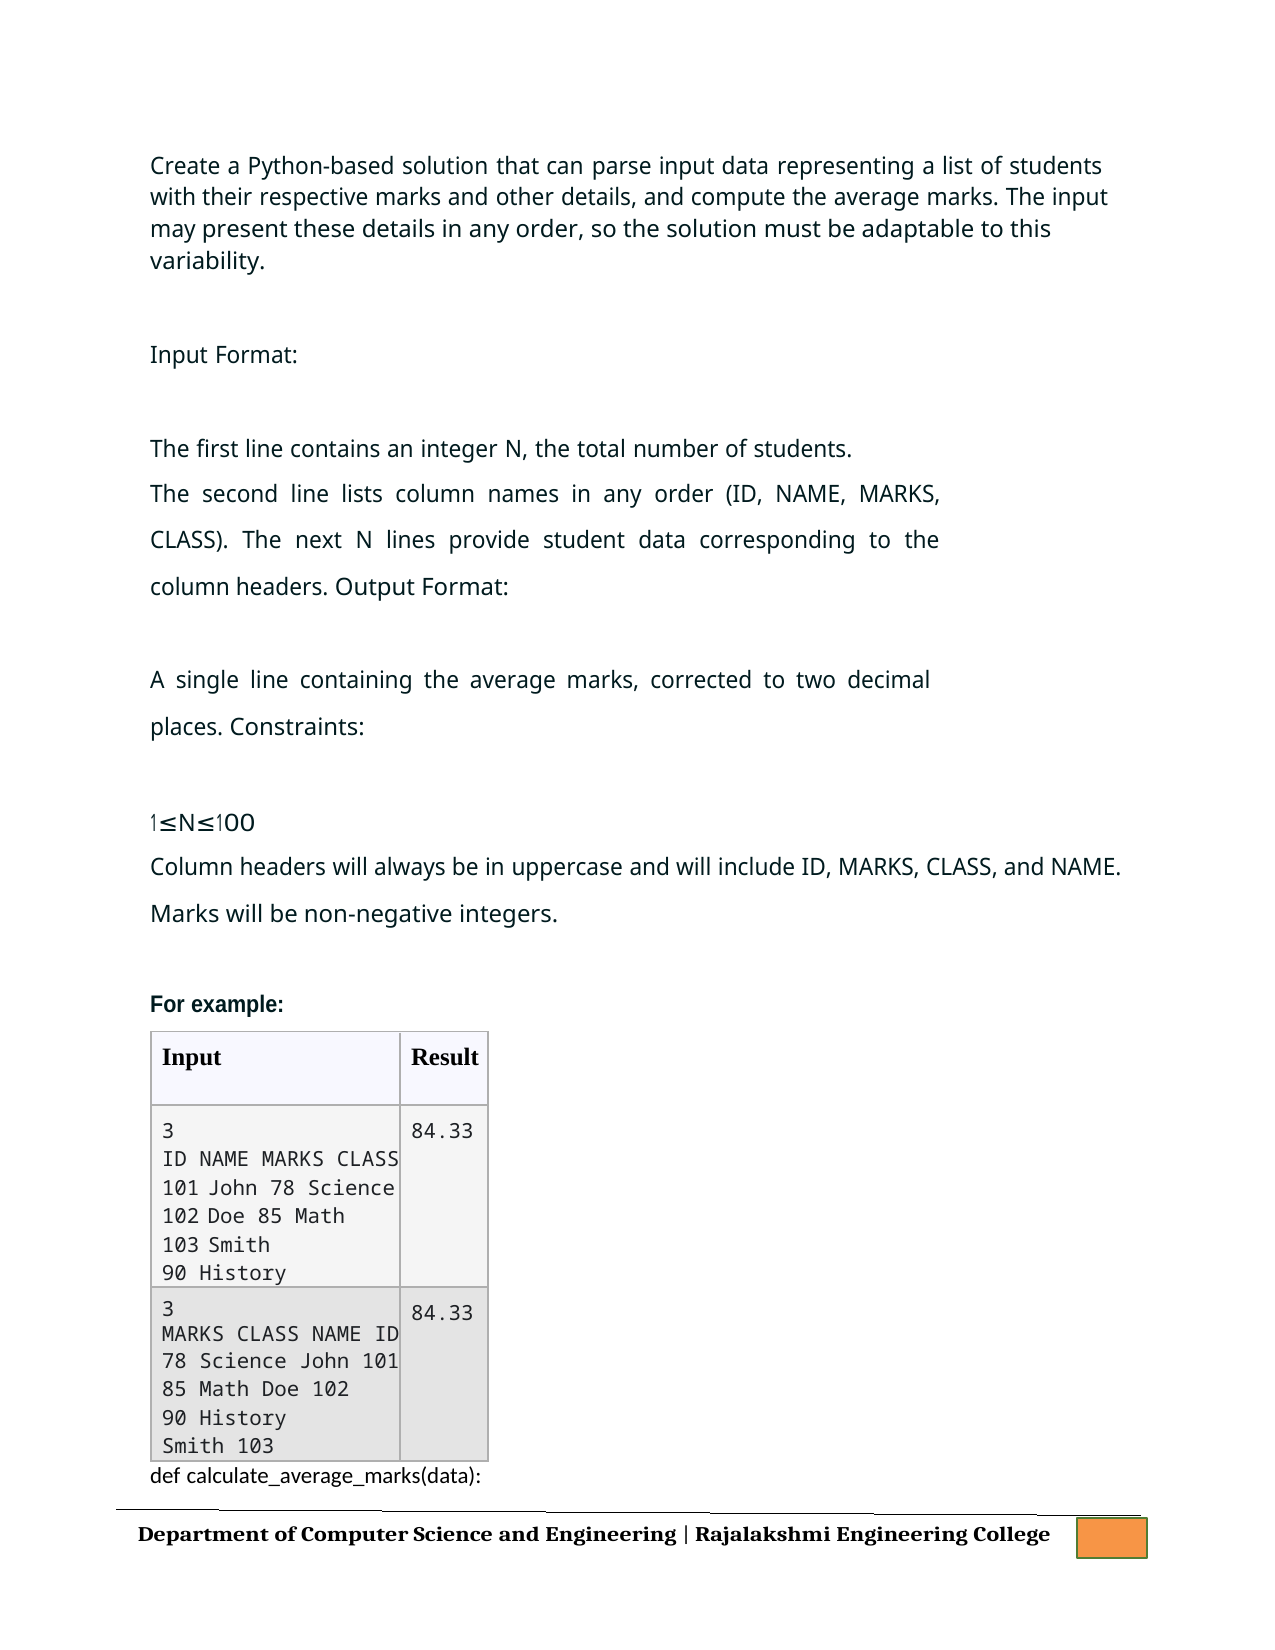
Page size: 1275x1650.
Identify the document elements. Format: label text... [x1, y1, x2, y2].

text Column headers will always be in uppercase and will include ID, MARKS, CLASS, and NAME. Marks will be non-negative integers. [150, 850, 1127, 929]
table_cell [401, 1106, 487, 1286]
text Input Format: [150, 338, 1219, 371]
text Create a Python-based solution that can parse input data representing a list of students with their respective marks and other details, and compute the average marks. The input may present these details in any order, so the solution must be adaptable to this variability. [150, 149, 1127, 277]
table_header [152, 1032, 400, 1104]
text The second line lists column names in any order (ID, NAME, MARKS, CLASS). The next N lines provide student data corresponding to the column headers. Output Format: [150, 477, 941, 602]
text The first line contains an integer N, the total number of students. [150, 432, 1219, 464]
text A single line containing the average marks, corrected to two decimal places. Constraints: [150, 663, 931, 742]
text 1≤N≤100 [150, 805, 1219, 838]
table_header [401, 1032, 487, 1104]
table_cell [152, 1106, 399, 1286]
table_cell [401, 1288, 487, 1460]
subtitle For example: [150, 989, 1219, 1017]
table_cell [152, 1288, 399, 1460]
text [150, 1462, 483, 1489]
